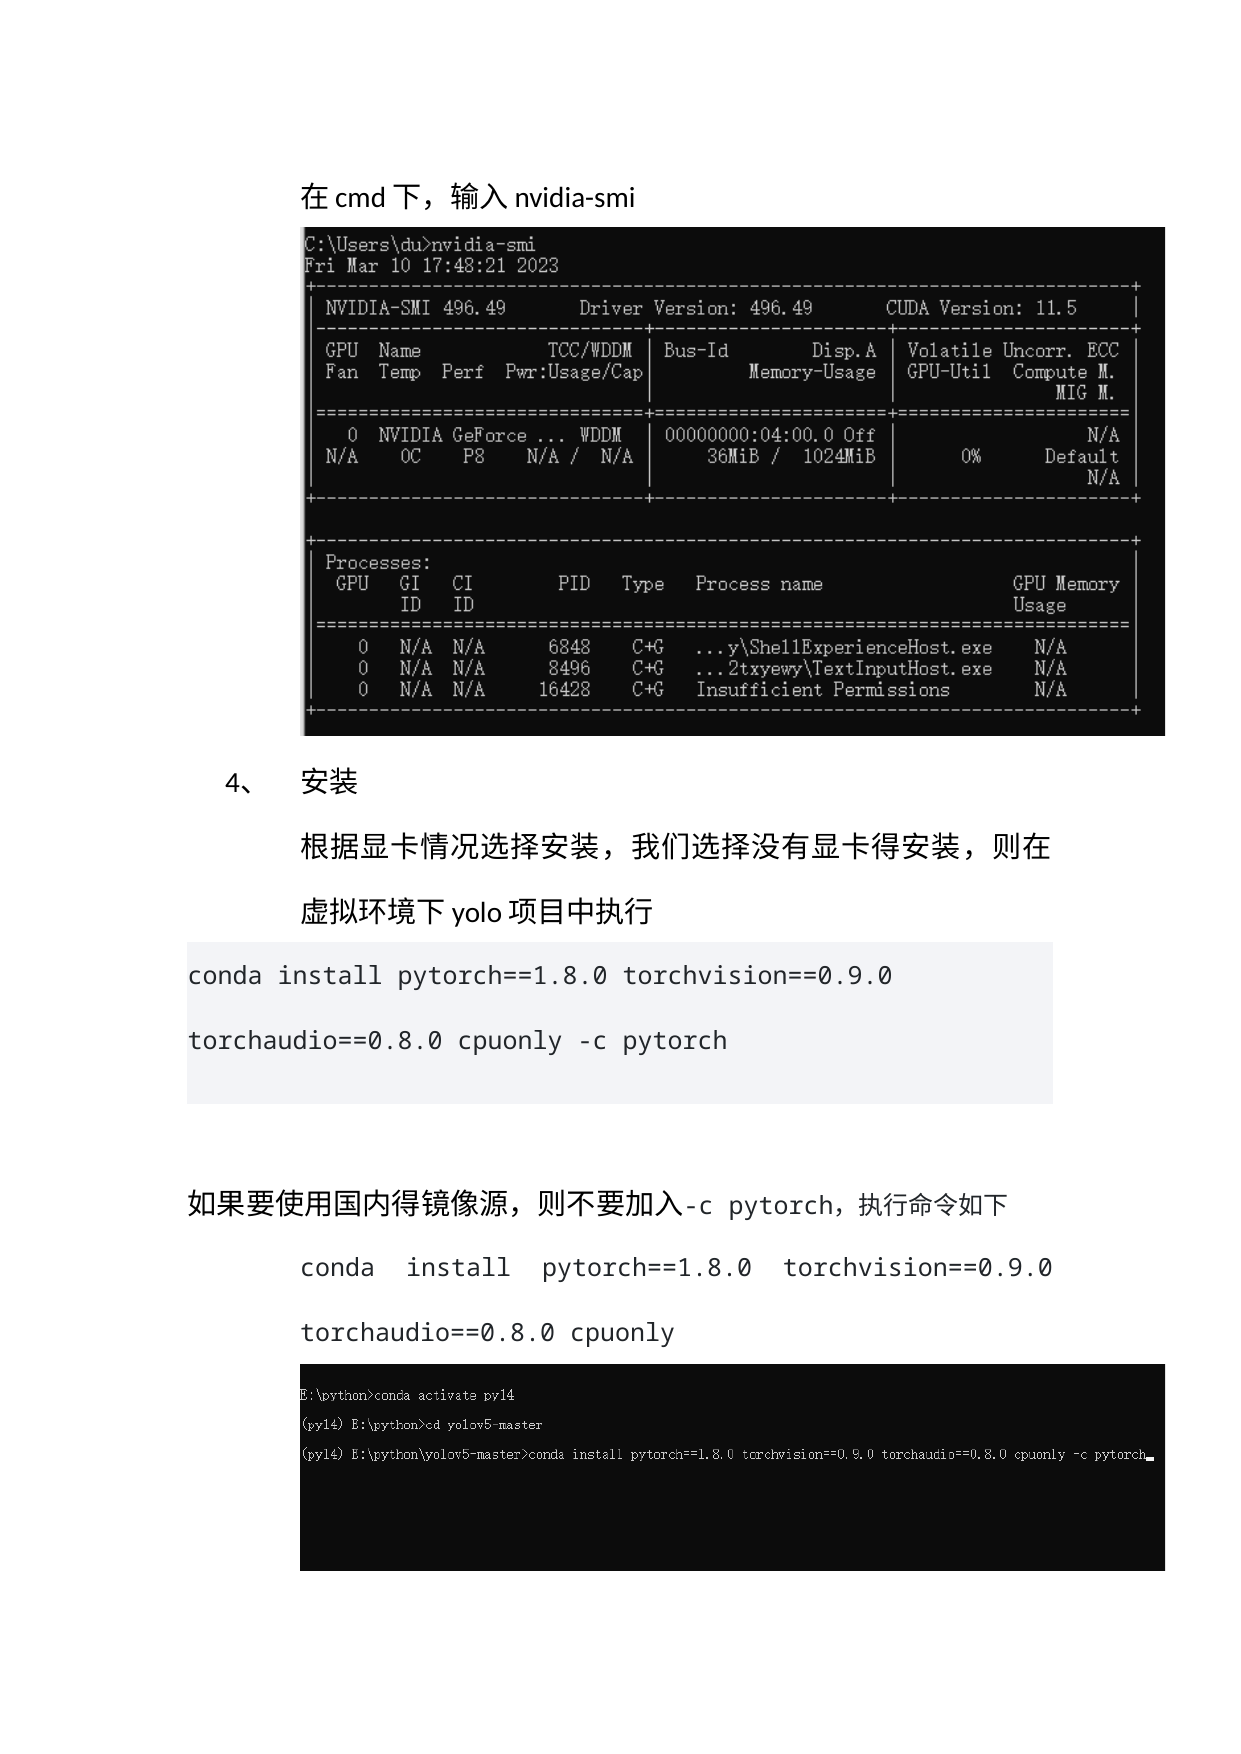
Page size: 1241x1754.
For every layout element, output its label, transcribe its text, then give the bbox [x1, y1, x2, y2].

text conda install pytorch==1.8.0 torchvision==0.9.0 torchaudio==0.8.0 cpuonly -c pytorch [187, 942, 1053, 1072]
list 安装 [225, 747, 1053, 812]
text 如果要使用国内得镜像源，则不要加入-c pytorch，执行命令如下 [187, 1169, 1053, 1234]
list conda install pytorch==1.8.0 torchvision==0.9.0 torchaudio==0.8.0 cpuonly [300, 1234, 1053, 1364]
picture [300, 1364, 1166, 1571]
list 在cmd下，输入nvidia-smi [300, 162, 1053, 227]
picture [300, 227, 1166, 736]
list 根据显卡情况选择安装，我们选择没有显卡得安装，则在虚拟环境下yolo项目中执行 [300, 812, 1053, 942]
